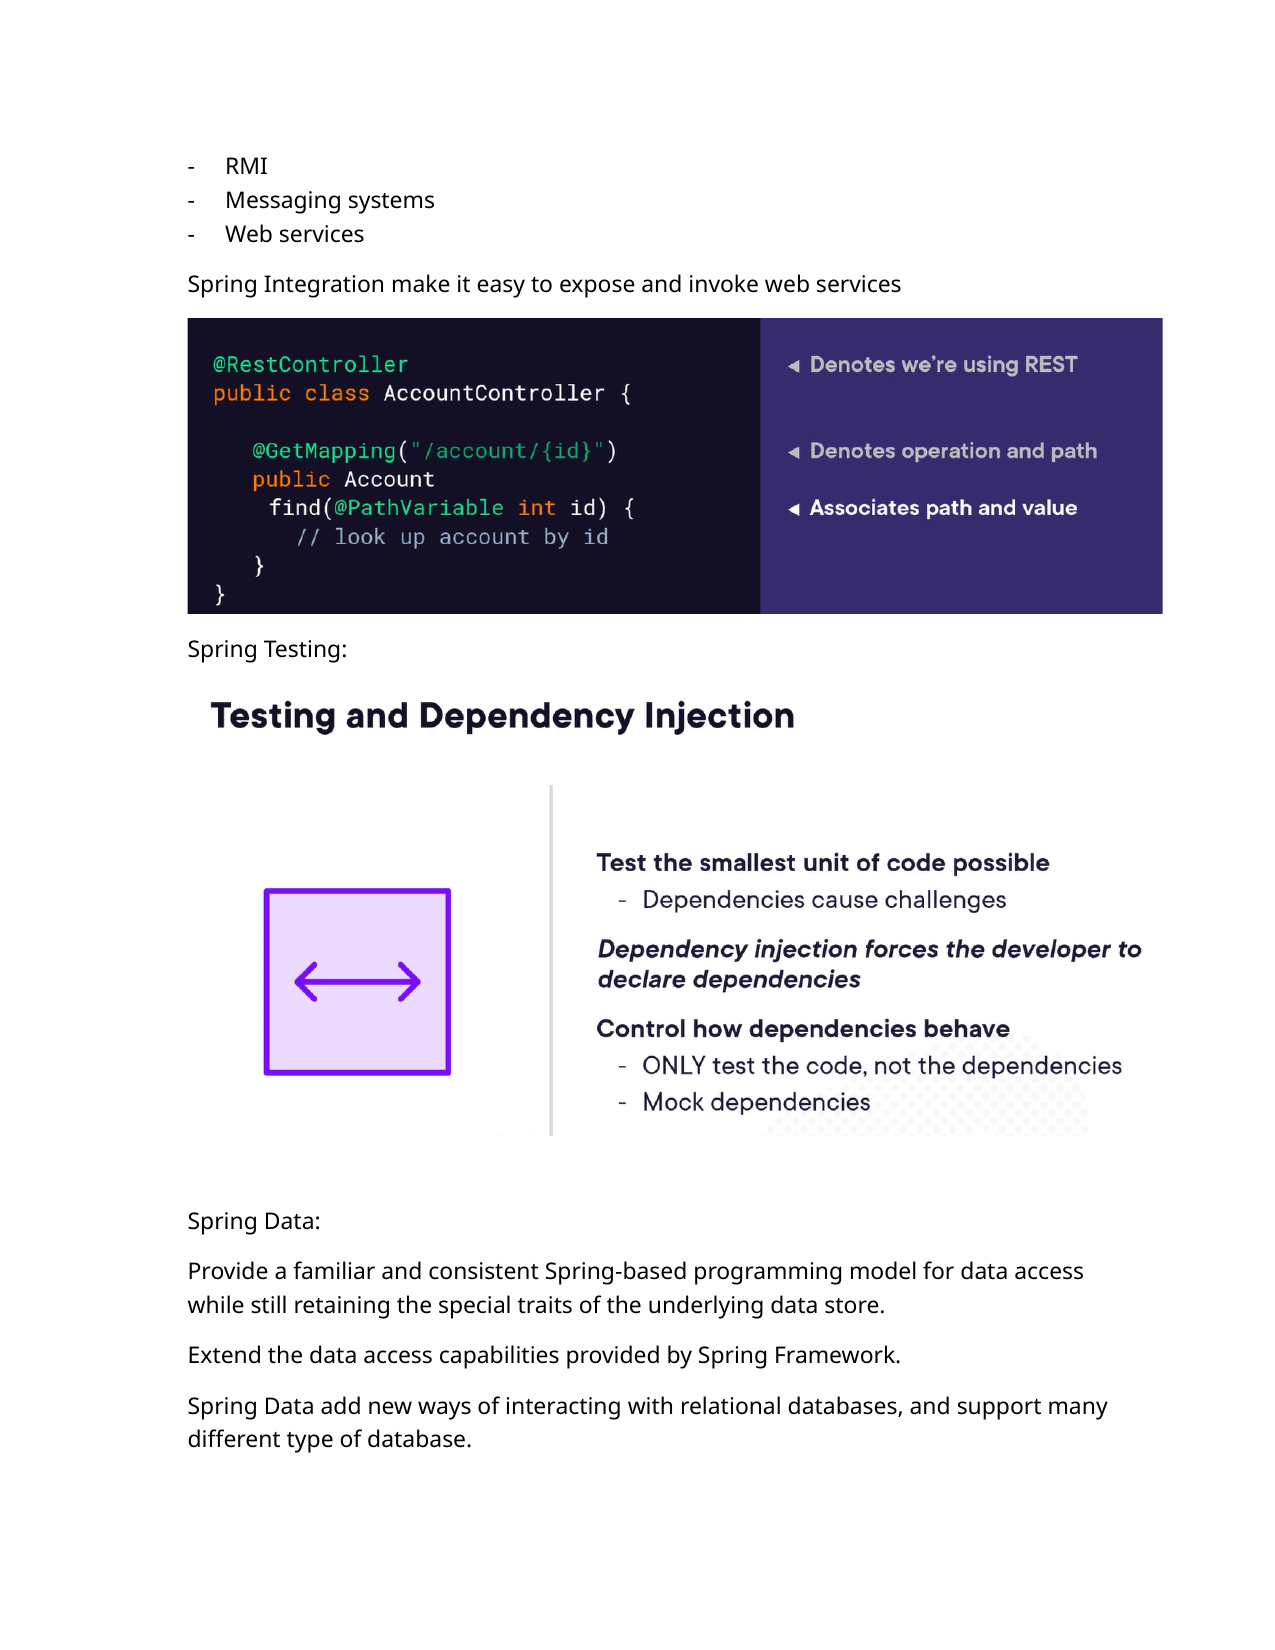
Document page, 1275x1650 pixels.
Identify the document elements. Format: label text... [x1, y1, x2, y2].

text Spring Data add new ways of interacting with relational databases, and support many different type of database. [187, 1390, 1125, 1455]
list RMI [187, 150, 1125, 181]
text Spring Testing: [187, 633, 1125, 664]
list Messaging systems [187, 184, 1125, 215]
text Spring Data: [187, 1205, 1125, 1236]
picture [187, 318, 1163, 614]
list Web services [187, 217, 1125, 249]
text Provide a familiar and consistent Spring-based programming model for data access while still retaining the special traits of the underlying data store. [187, 1255, 1125, 1320]
text Extend the data access capabilities provided by Spring Framework. [187, 1339, 1125, 1371]
picture [187, 683, 1163, 1136]
text Spring Integration make it easy to expose and invoke web services [187, 268, 1125, 299]
